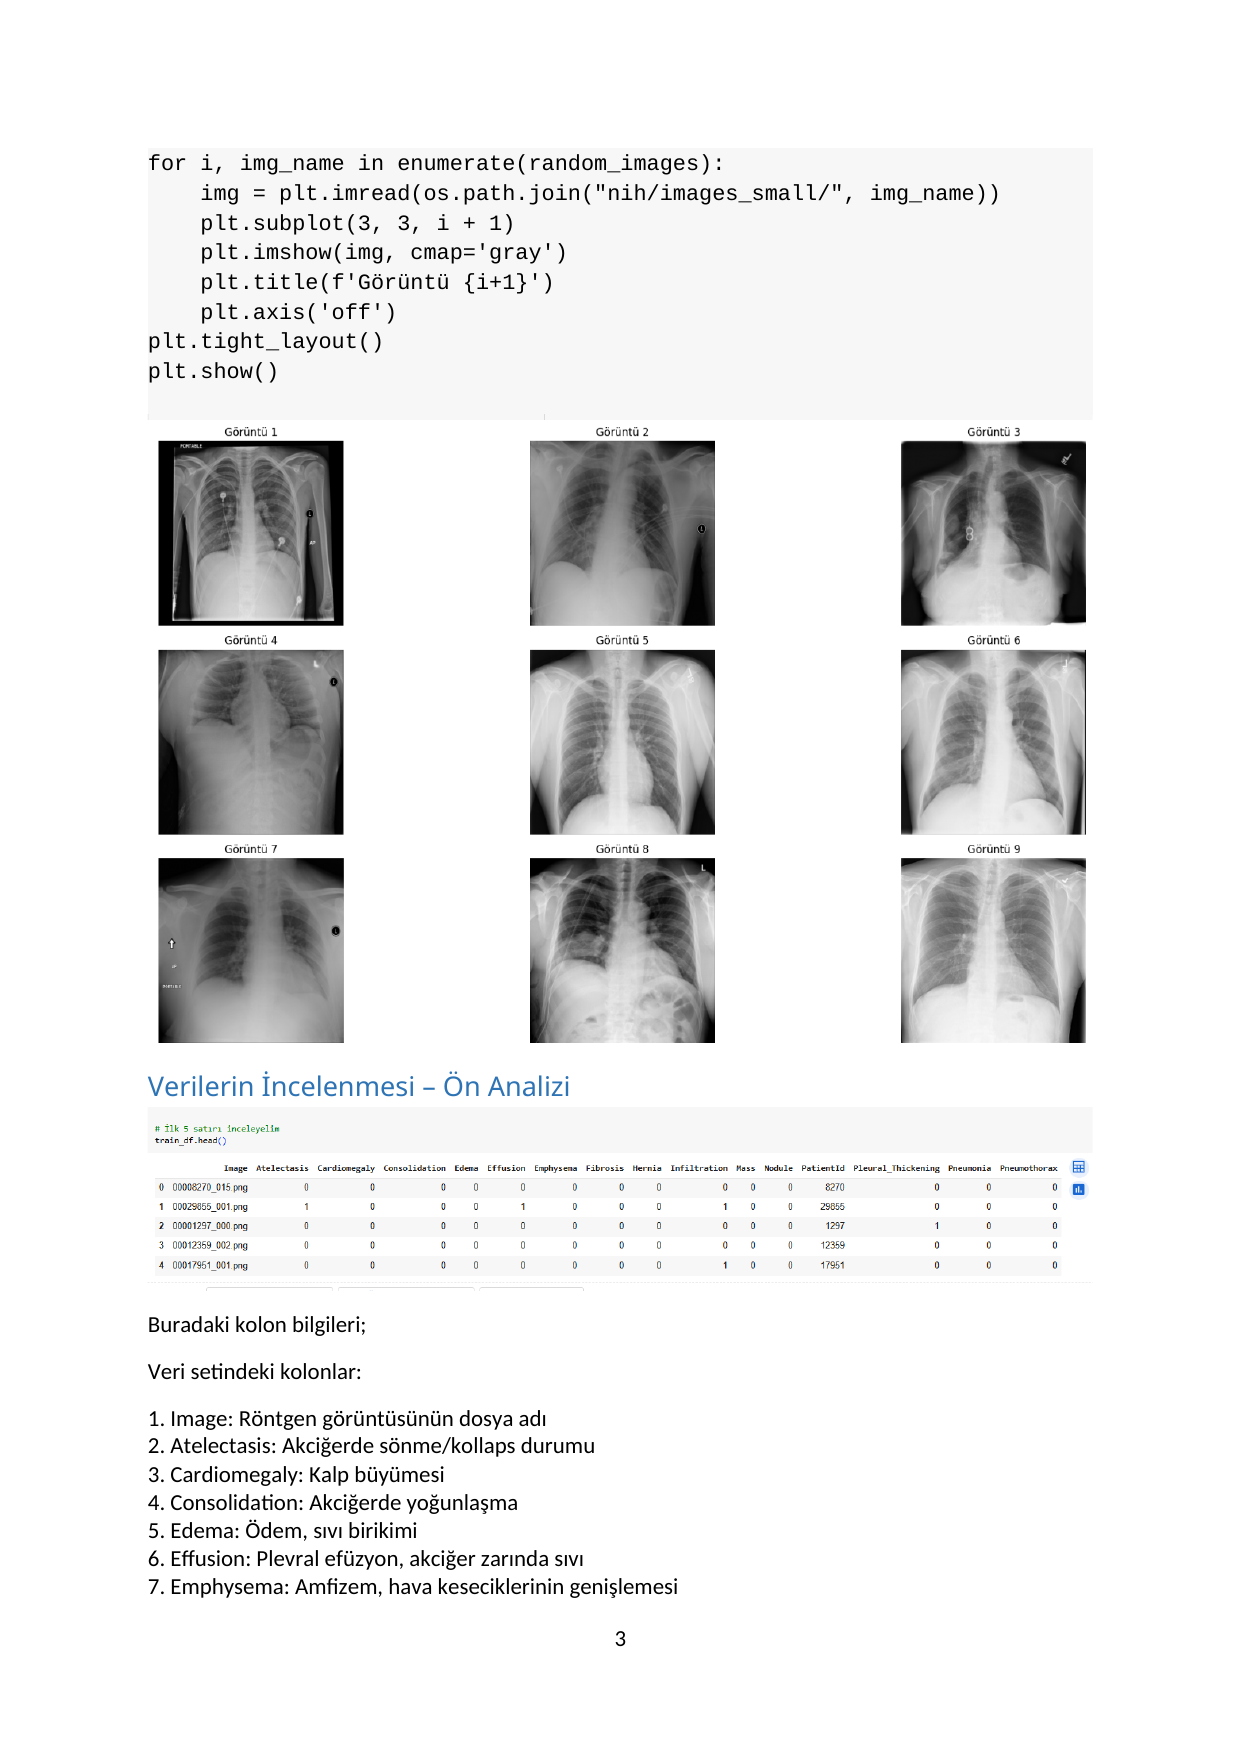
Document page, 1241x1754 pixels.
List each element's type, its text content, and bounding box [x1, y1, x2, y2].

text 1. Image: Röntgen görüntüsünün dosya adı [148, 1404, 1093, 1432]
text for i, img_name in enumerate(random_images): [148, 148, 1093, 177]
text 6. Effusion: Plevral efüzyon, akciğer zarında sıvı [148, 1544, 1093, 1572]
text plt.show() [148, 355, 1093, 385]
text Veri setindeki kolonlar: [148, 1357, 1093, 1385]
text img = plt.imread(os.path.join("nih/images_small/", img_name)) [148, 177, 1093, 207]
text 5. Edema: Ödem, sıvı birikimi [148, 1516, 1093, 1544]
text plt.title(f'Görüntü {i+1}') [148, 266, 1093, 296]
text plt.subplot(3, 3, i + 1) [148, 207, 1093, 237]
text 4. Consolidation: Akciğerde yoğunlaşma [148, 1488, 1093, 1516]
text 3. Cardiomegaly: Kalp büyümesi [148, 1460, 1093, 1488]
text 2. Atelectasis: Akciğerde sönme/kollaps durumu [148, 1432, 1093, 1460]
text plt.axis('off') [148, 296, 1093, 326]
text plt.imshow(img, cmap='gray') [148, 237, 1093, 266]
subtitle Verilerin İncelenmesi – Ön Analizi [148, 1068, 1093, 1105]
picture [147, 414, 1093, 1049]
text 7. Emphysema: Amfizem, hava keseciklerinin genişlemesi [148, 1572, 1093, 1600]
text plt.tight_layout() [148, 326, 1093, 355]
text Buradaki kolon bilgileri; [148, 1310, 1093, 1338]
picture [147, 1107, 1093, 1291]
